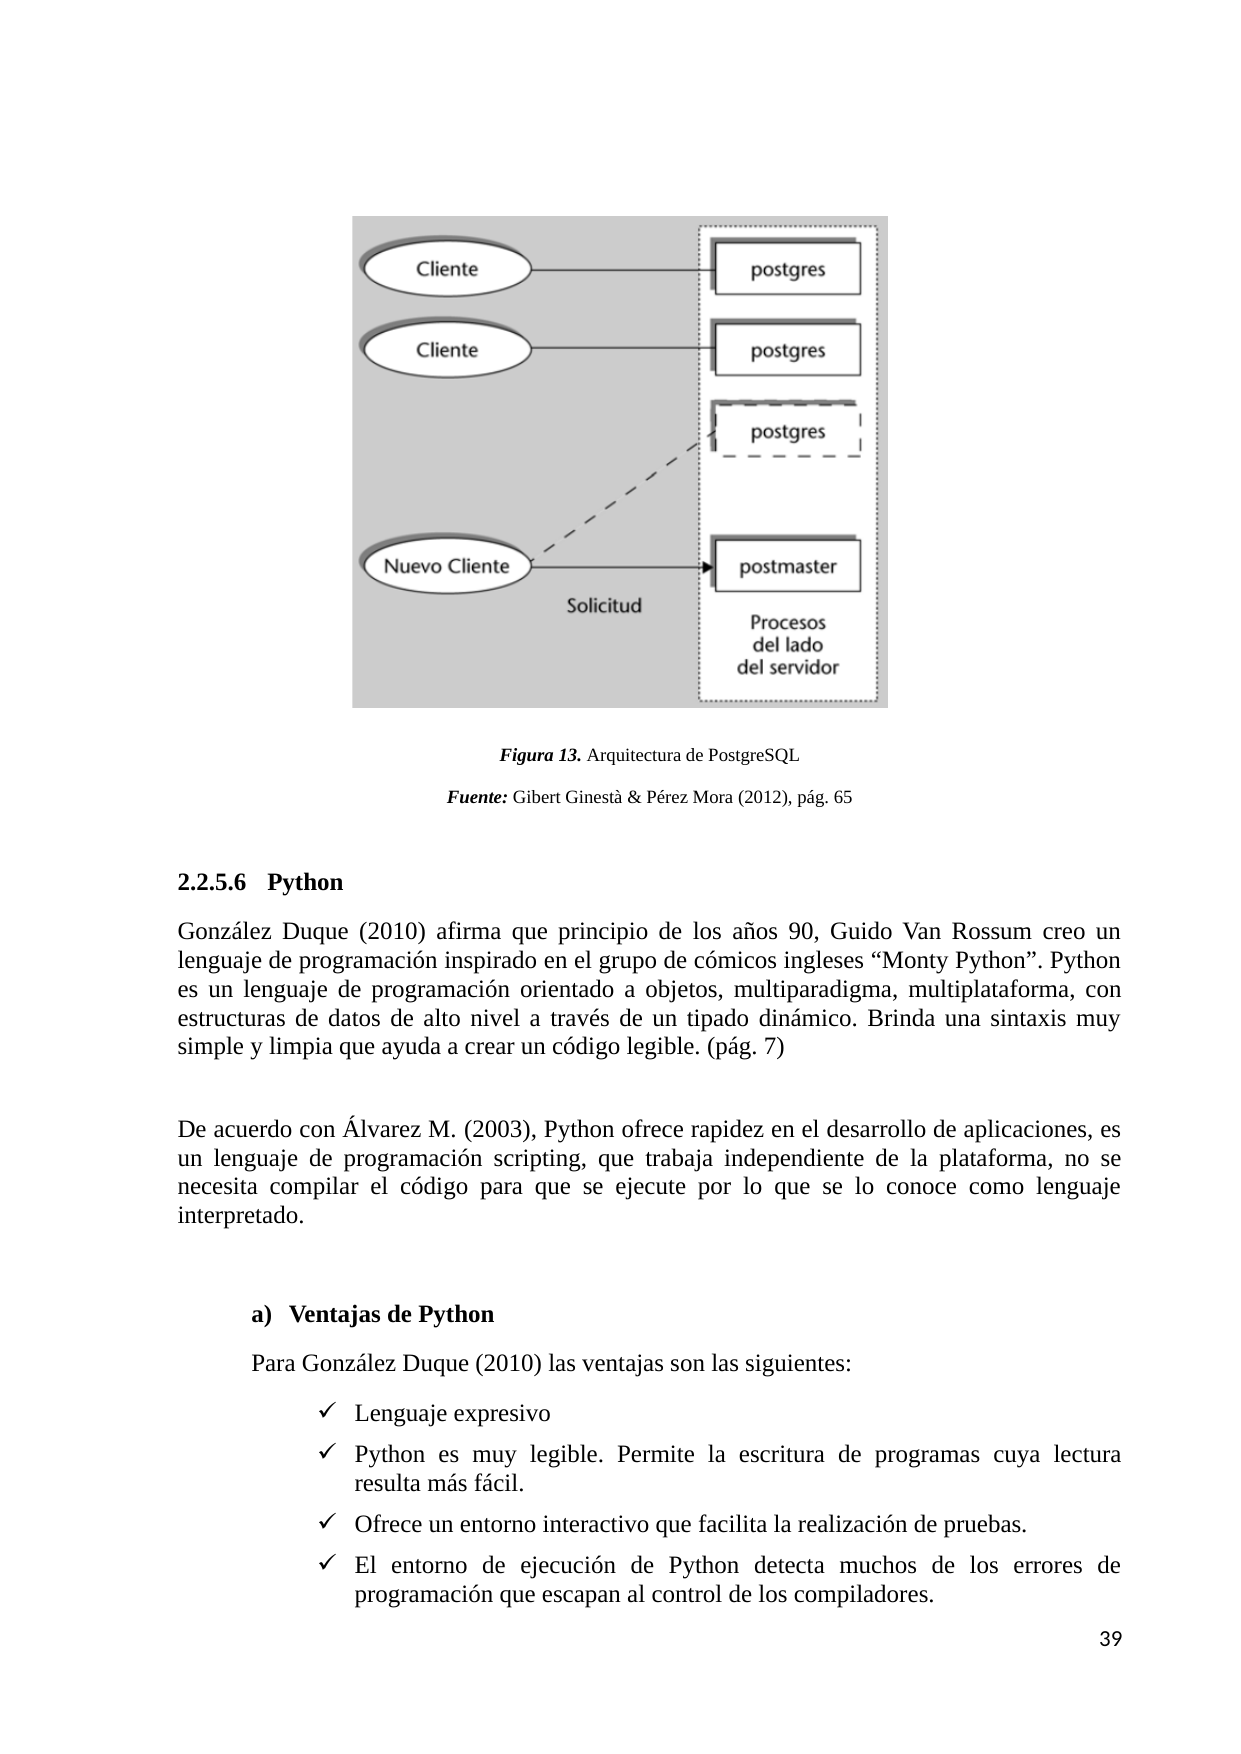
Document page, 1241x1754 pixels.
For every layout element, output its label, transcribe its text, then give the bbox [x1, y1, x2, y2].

text Para González Duque (2010) las ventajas son las siguientes: [177, 1348, 1122, 1377]
list Lenguaje expresivo [317, 1398, 1122, 1427]
picture [352, 216, 888, 708]
list El entorno de ejecución de Python detecta muchos de los errores de programación que escapan al control de los compiladores. [317, 1551, 1122, 1608]
text González Duque (2010) afirma que principio de los años 90, Guido Van Rossum creo un lenguaje de programación inspirado en el grupo de cómicos ingleses “Monty Python”. Python es un lenguaje de programación orientado a objetos, multiparadigma, multiplataforma, con estructuras de datos de alto nivel a través de un tipado dinámico. Brinda una sintaxis muy simple y limpia que ayuda a crear un código legible. [177, 916, 1122, 1060]
text De acuerdo con Álvarez M. , Python ofrece rapidez en el desarrollo de aplicaciones, es un lenguaje de programación scripting, que trabaja independiente de la plataforma, no se necesita compilar el código para que se ejecute por lo que se lo conoce como lenguaje interpretado. [177, 1114, 1122, 1229]
list Python es muy legible. Permite la escritura de programas cuya lectura resulta más fácil. [317, 1439, 1122, 1497]
subtitle Python [177, 867, 1122, 896]
list Ventajas de Python [251, 1299, 1122, 1328]
list Ofrece un entorno interactivo que facilita la realización de pruebas. [317, 1509, 1122, 1538]
